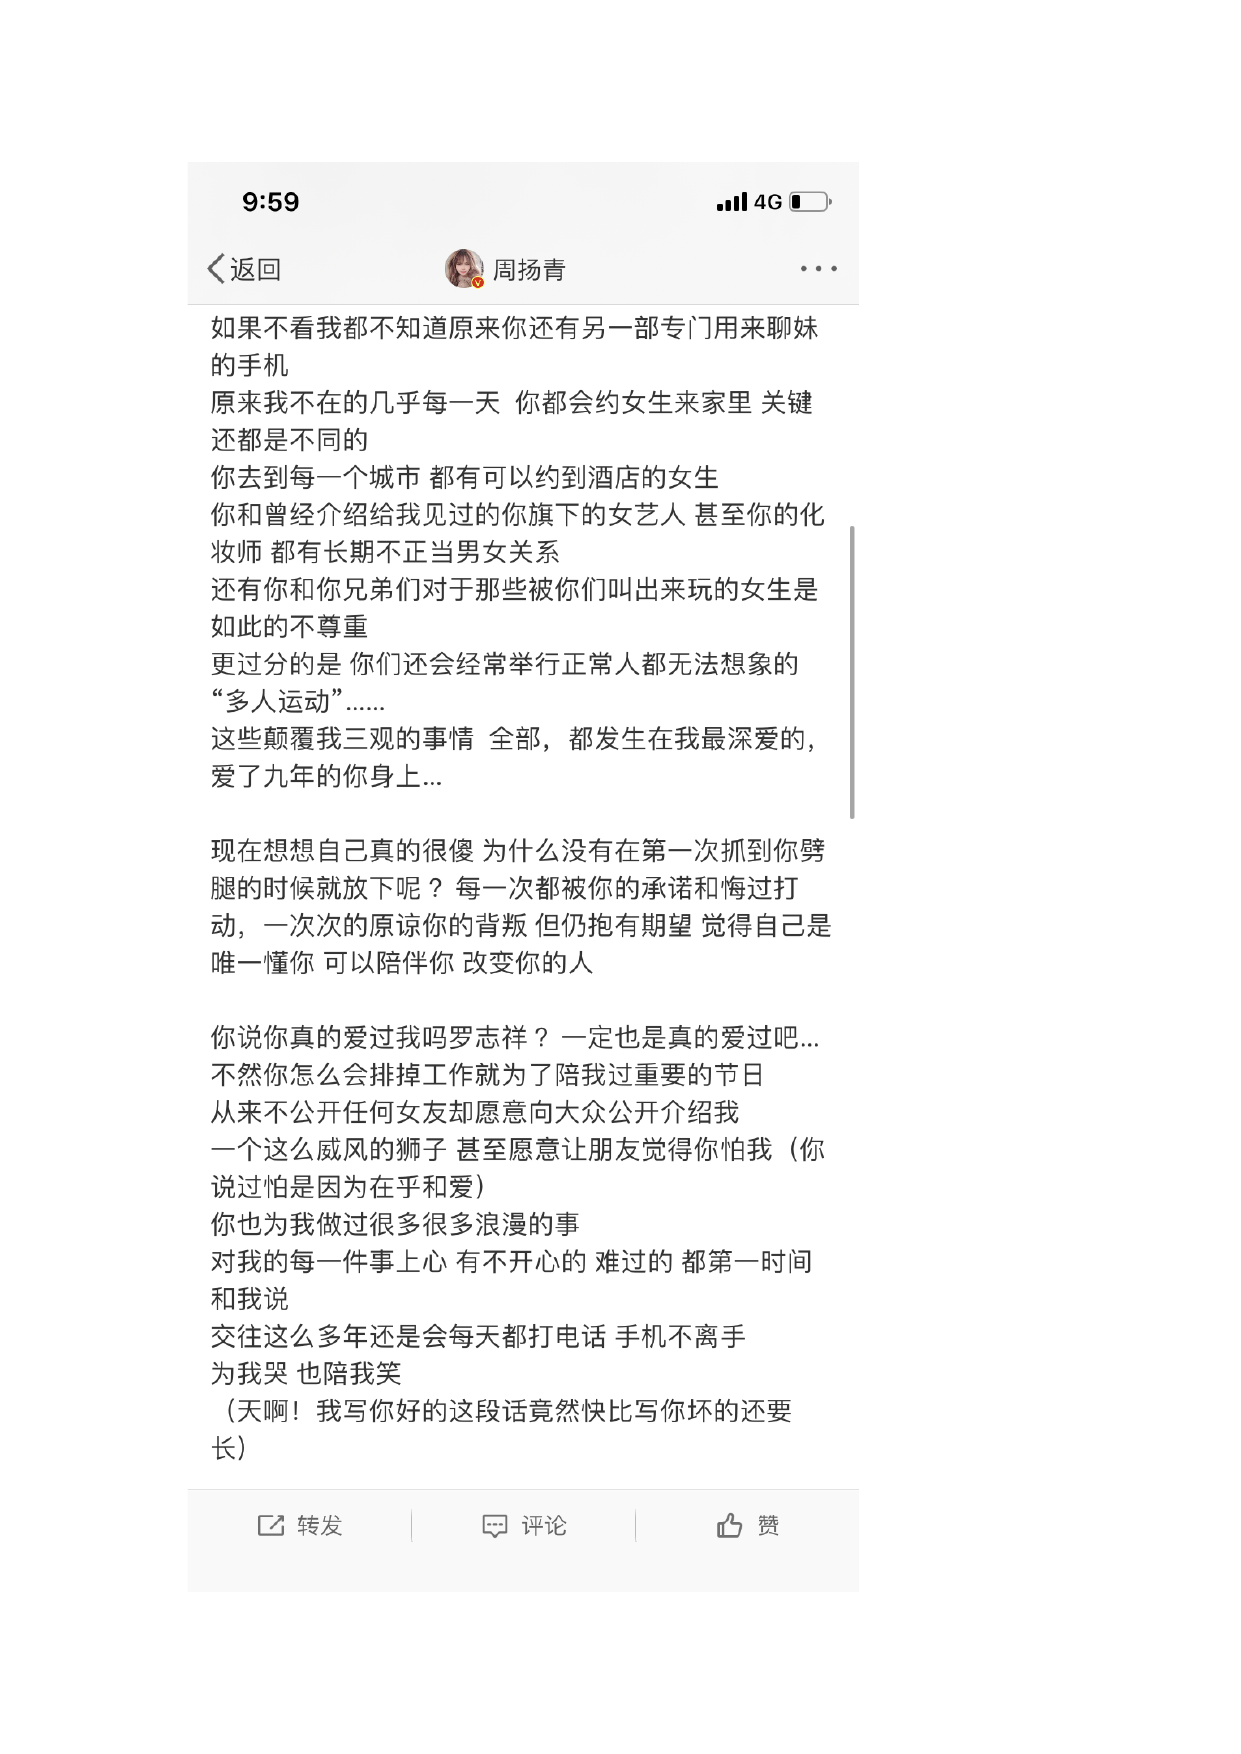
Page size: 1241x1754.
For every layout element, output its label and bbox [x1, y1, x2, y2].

picture [187, 162, 859, 1592]
